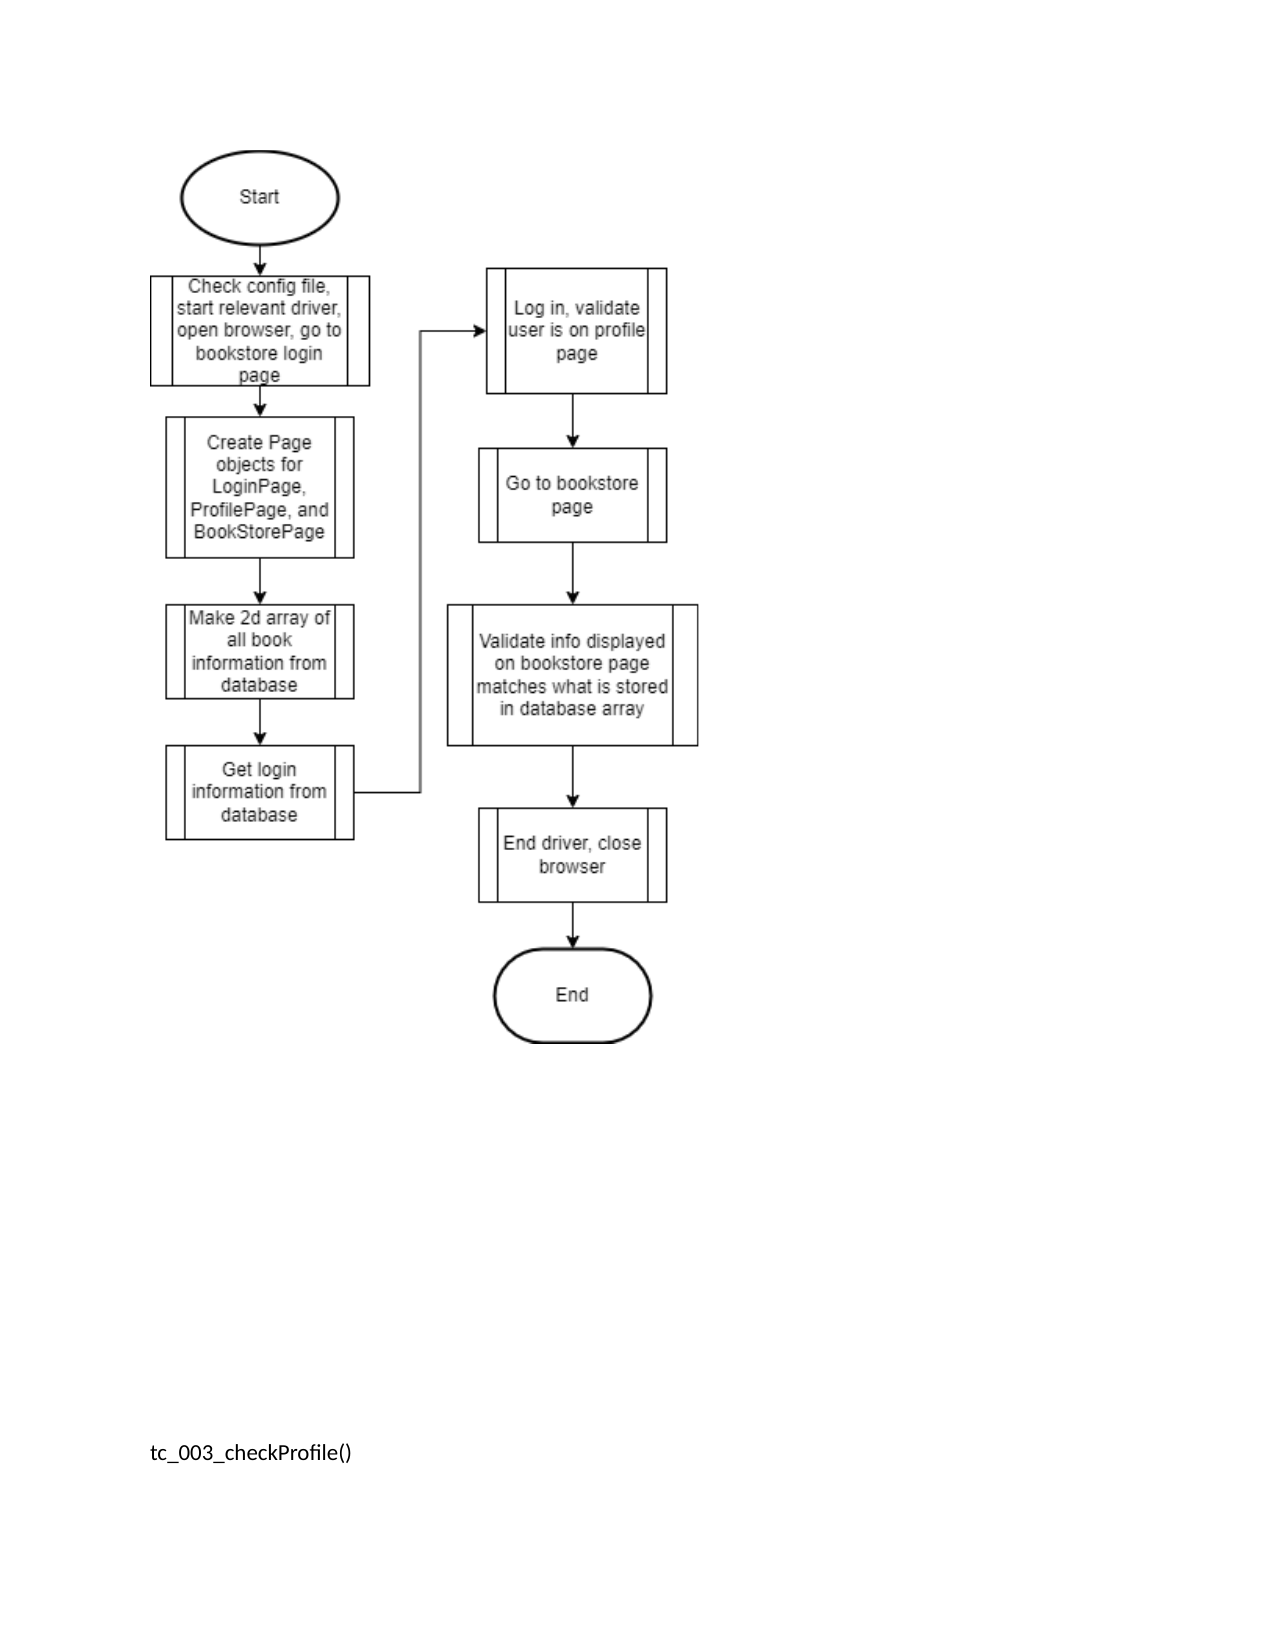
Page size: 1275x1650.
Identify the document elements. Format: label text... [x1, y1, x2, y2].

text tc_003_checkProfile() [150, 1438, 1125, 1466]
picture [150, 150, 699, 1044]
